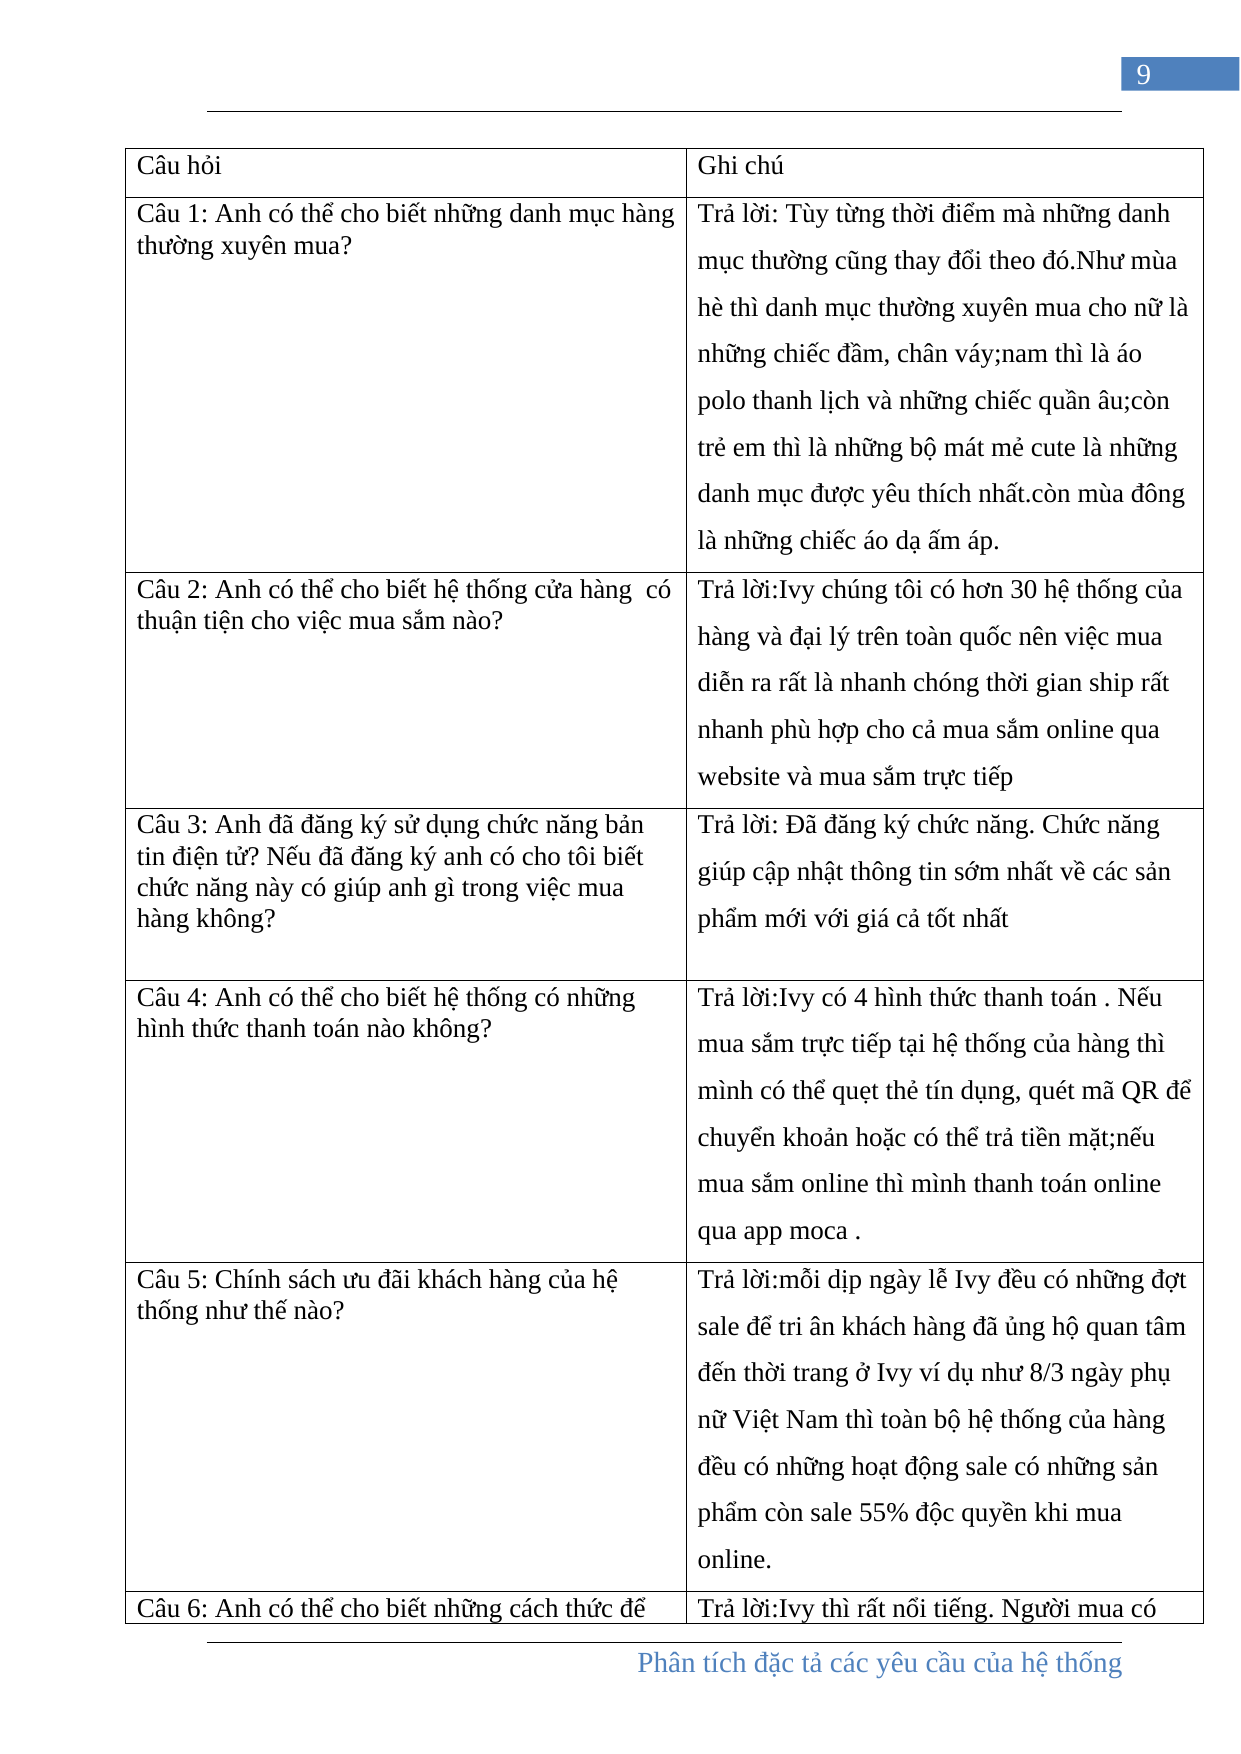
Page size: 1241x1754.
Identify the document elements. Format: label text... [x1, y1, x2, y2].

table_cell Câu 5: Chính sách ưu đãi khách hàng của hệ thống như thế nào? [126, 1263, 686, 1591]
table_cell Câu 1: Anh có thể cho biết những danh mục hàng thường xuyên mua? [126, 198, 686, 572]
table_cell Ghi chú [687, 149, 1203, 197]
table_cell Câu 3: Anh đã đăng ký sử dụng chức năng bản tin điện tử? Nếu đã đăng ký anh có cho tôi biết chức năng này có giúp anh gì trong việc mua hàng không? [126, 809, 686, 980]
table_cell Câu 4: Anh có thể cho biết hệ thống có những hình thức thanh toán nào không? [126, 981, 686, 1262]
table_cell Trả lời:mỗi dịp ngày lễ Ivy đều có những đợt sale để tri ân khách hàng đã ủng hộ quan tâm đến thời trang ở Ivy ví dụ như 8/3 ngày phụ nữ Việt Nam thì toàn bộ hệ thống của hàng đều có những hoạt động sale có những sản phẩm còn sale 55% độc quyền khi mua online. [687, 1263, 1203, 1591]
table_cell Trả lời:Ivy có 4 hình thức thanh toán . Nếu mua sắm trực tiếp tại hệ thống của hàng thì mình có thể quẹt thẻ tín dụng, quét mã QR để chuyển khoản hoặc có thể trả tiền mặt;nếu mua sắm online thì mình thanh toán online qua app moca . [687, 981, 1203, 1262]
table_cell Câu hỏi [126, 149, 686, 197]
table_cell Trả lời:Ivy chúng tôi có hơn 30 hệ thống của hàng và đại lý trên toàn quốc nên việc mua diễn ra rất là nhanh chóng thời gian ship rất nhanh phù hợp cho cả mua sắm online qua website và mua sắm trực tiếp [687, 573, 1203, 808]
table_cell Trả lời: Đã đăng ký chức năng. Chức năng giúp cập nhật thông tin sớm nhất về các sản phẩm mới với giá cả tốt nhất [687, 809, 1203, 980]
table_cell Câu 2: Anh có thể cho biết hệ thống cửa hàng có thuận tiện cho việc mua sắm nào? [126, 573, 686, 808]
table_cell Trả lời: Tùy từng thời điểm mà những danh mục thường cũng thay đổi theo đó.Như mùa hè thì danh mục thường xuyên mua cho nữ là những chiếc đầm, chân váy;nam thì là áo polo thanh lịch và những chiếc quần âu;còn trẻ em thì là những bộ mát mẻ cute là những danh mục được yêu thích nhất.còn mùa đông là những chiếc áo dạ ấm áp. [687, 198, 1203, 572]
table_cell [687, 1592, 1203, 1623]
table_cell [126, 1592, 686, 1623]
